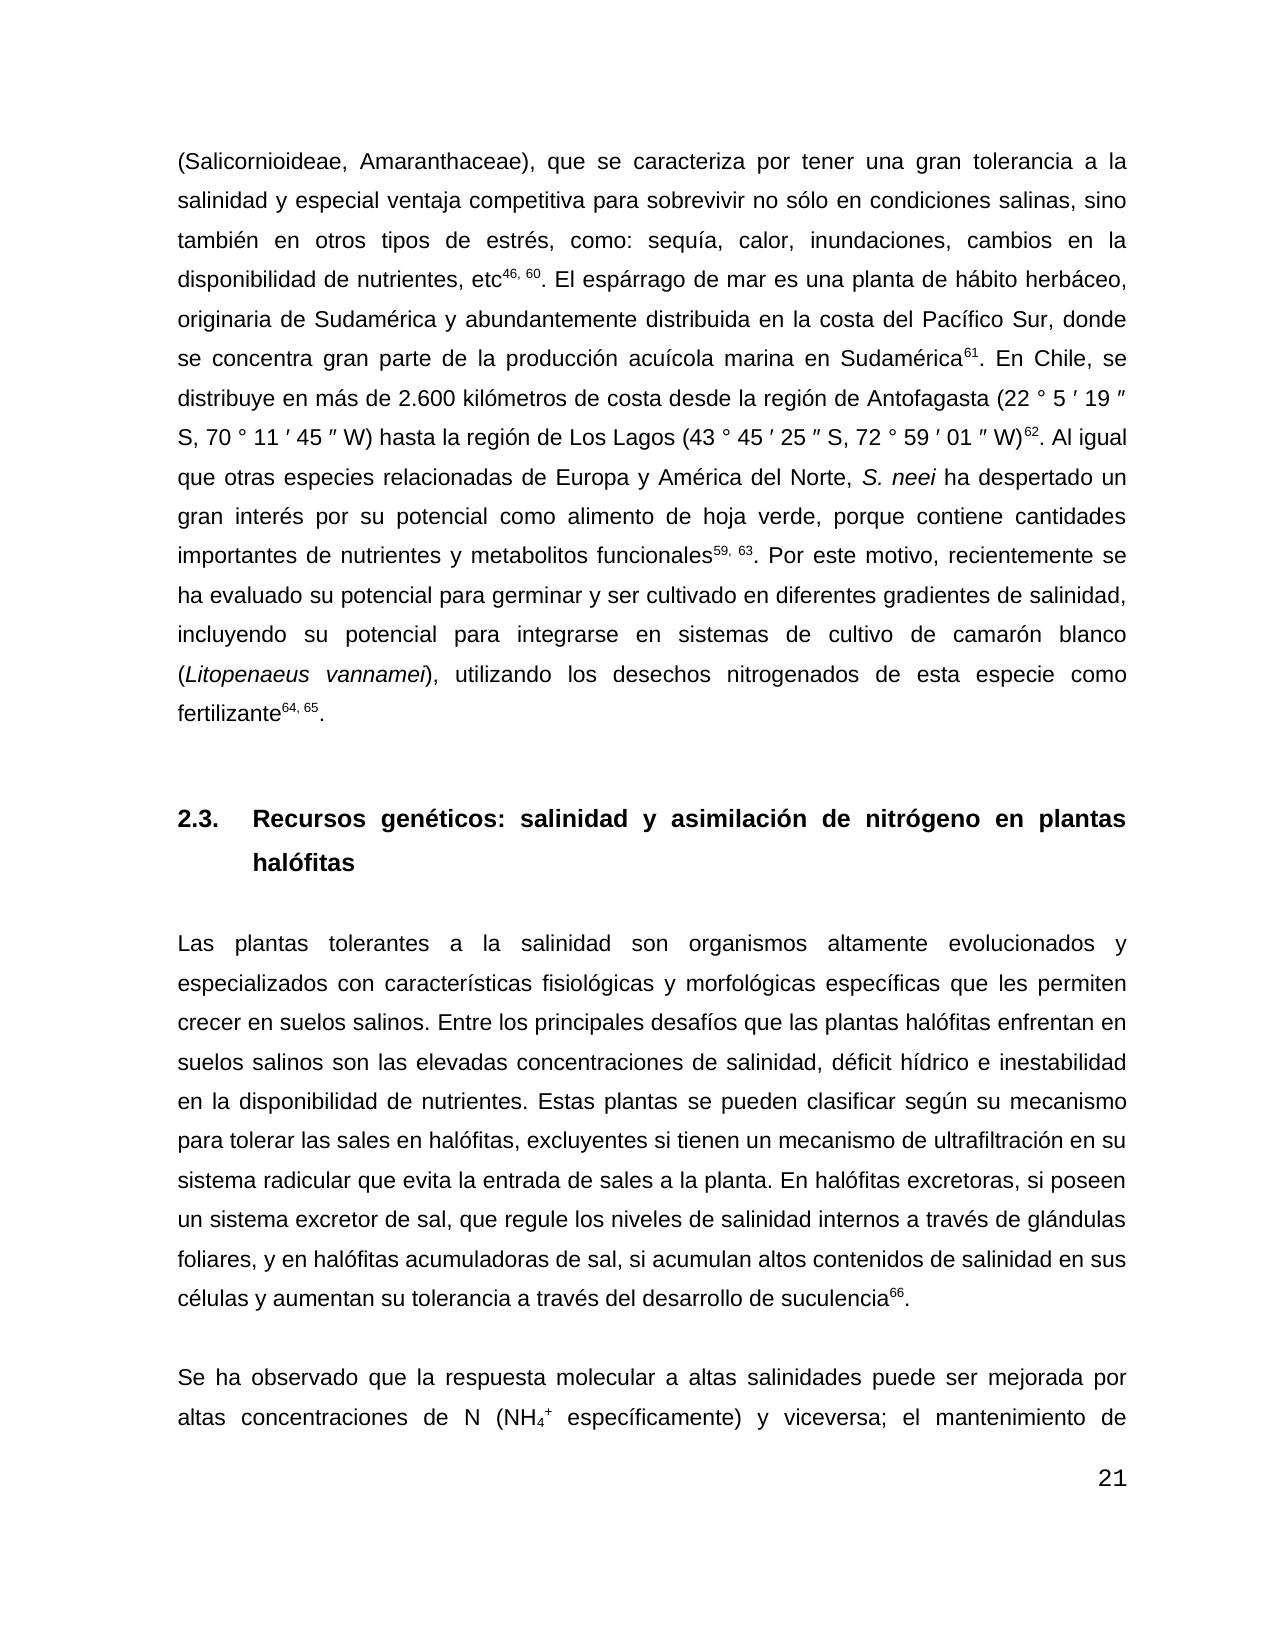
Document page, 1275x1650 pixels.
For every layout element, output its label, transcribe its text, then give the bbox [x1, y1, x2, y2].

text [177, 1364, 1127, 1430]
text Las plantas tolerantes a la salinidad son organismos altamente evolucionados y especializados con características fisiológicas y morfológicas específicas que les permiten crecer en suelos salinos. Entre los principales desafíos que las plantas halófitas enfrentan en suelos salinos son las elevadas concentraciones de salinidad, déficit hídrico e inestabilidad en la disponibilidad de nutrientes. Estas plantas se pueden clasificar según su mecanismo para tolerar las sales en halófitas, excluyentes si tienen un mecanismo de ultrafiltración en su sistema radicular que evita la entrada de sales a la planta. En halófitas excretoras, si poseen un sistema excretor de sal, que regule los niveles de salinidad internos a través de glándulas foliares, y en halófitas acumuladoras de sal, si acumulan altos contenidos de salinidad en sus células y aumentan su tolerancia a través del desarrollo de suculencia66. [177, 930, 1127, 1312]
subtitle Recursos genéticos: salinidad y asimilación de nitrógeno en plantas halófitas [177, 804, 1127, 876]
